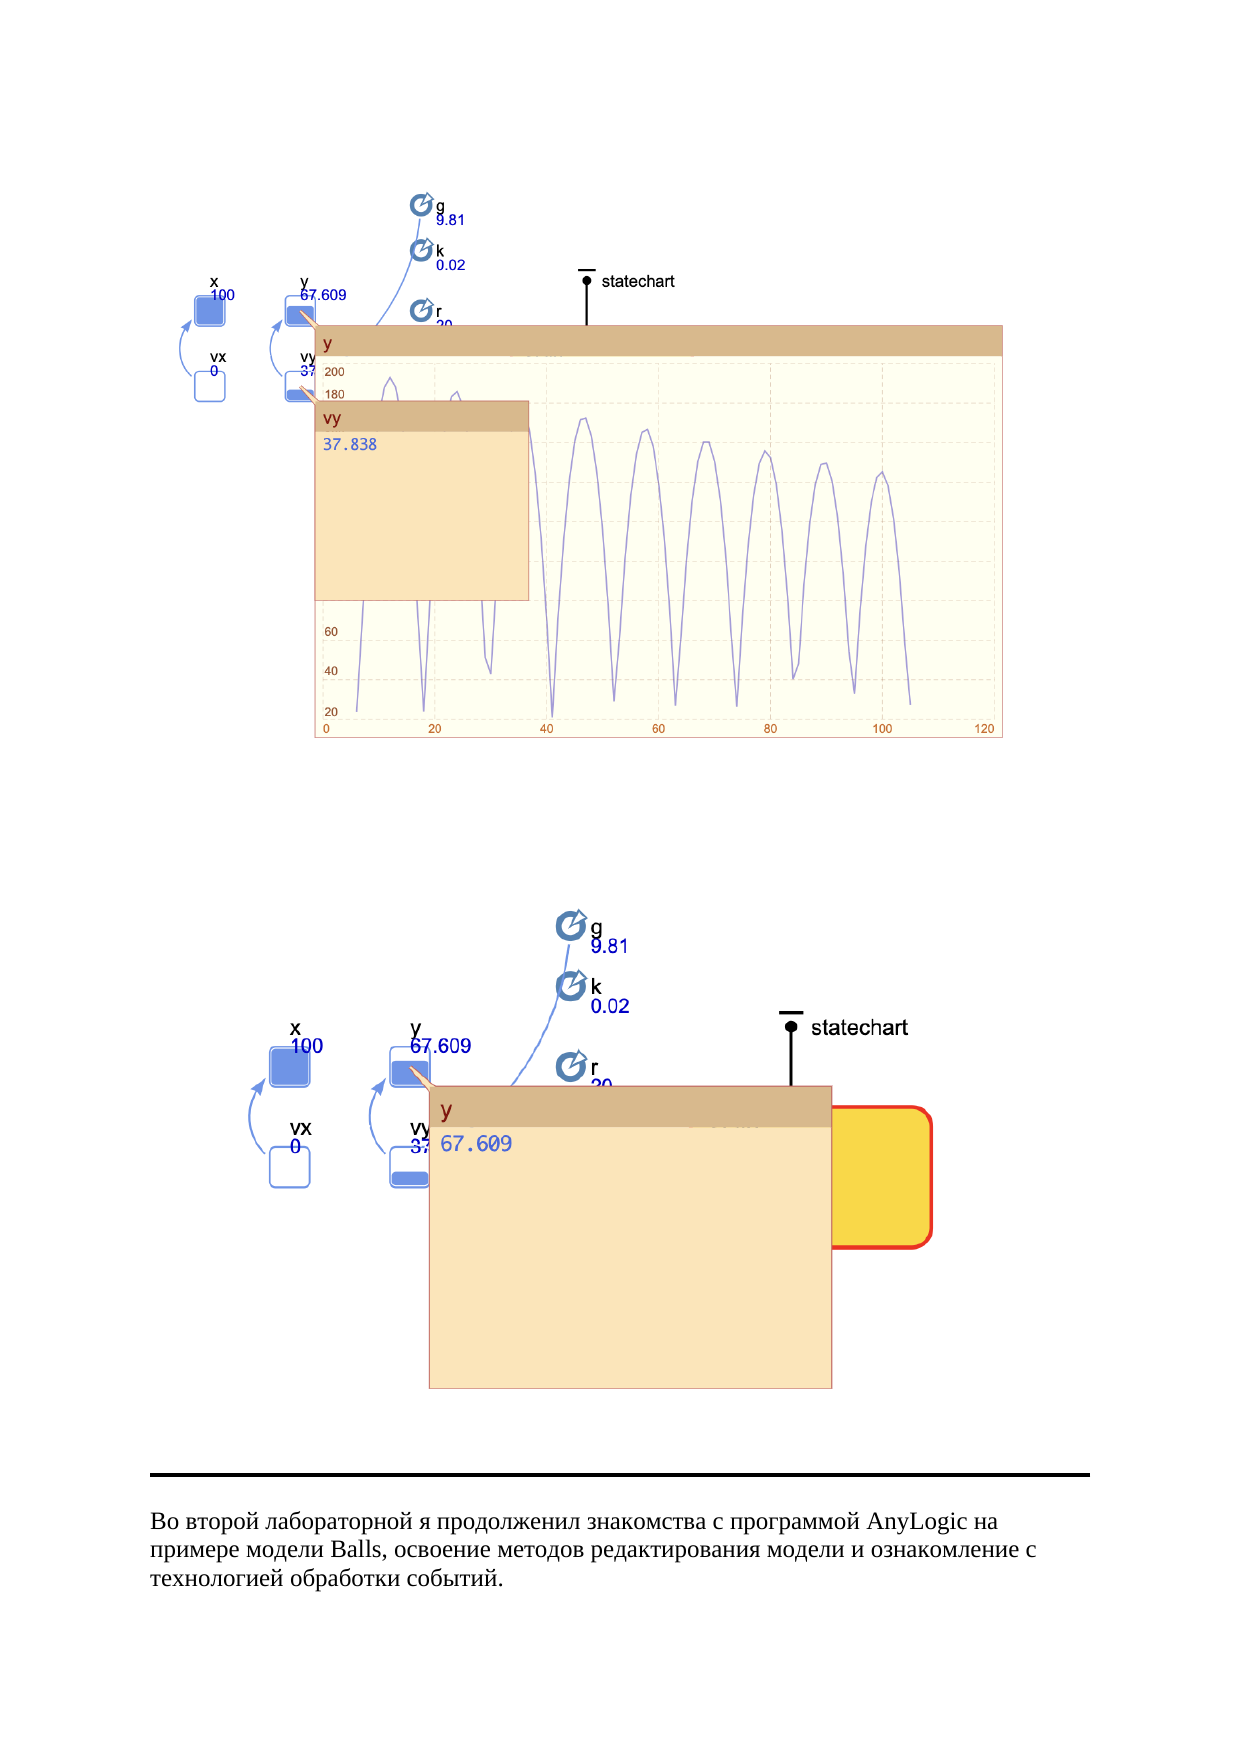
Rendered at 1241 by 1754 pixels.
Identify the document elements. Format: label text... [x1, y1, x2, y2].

picture [150, 150, 1091, 1472]
text Во второй лабораторной я продолженил знакомства с программой AnyLogic на примере модели Balls, освоение методов редактирования модели и ознакомление с технологией обработки событий. [150, 1506, 1090, 1592]
